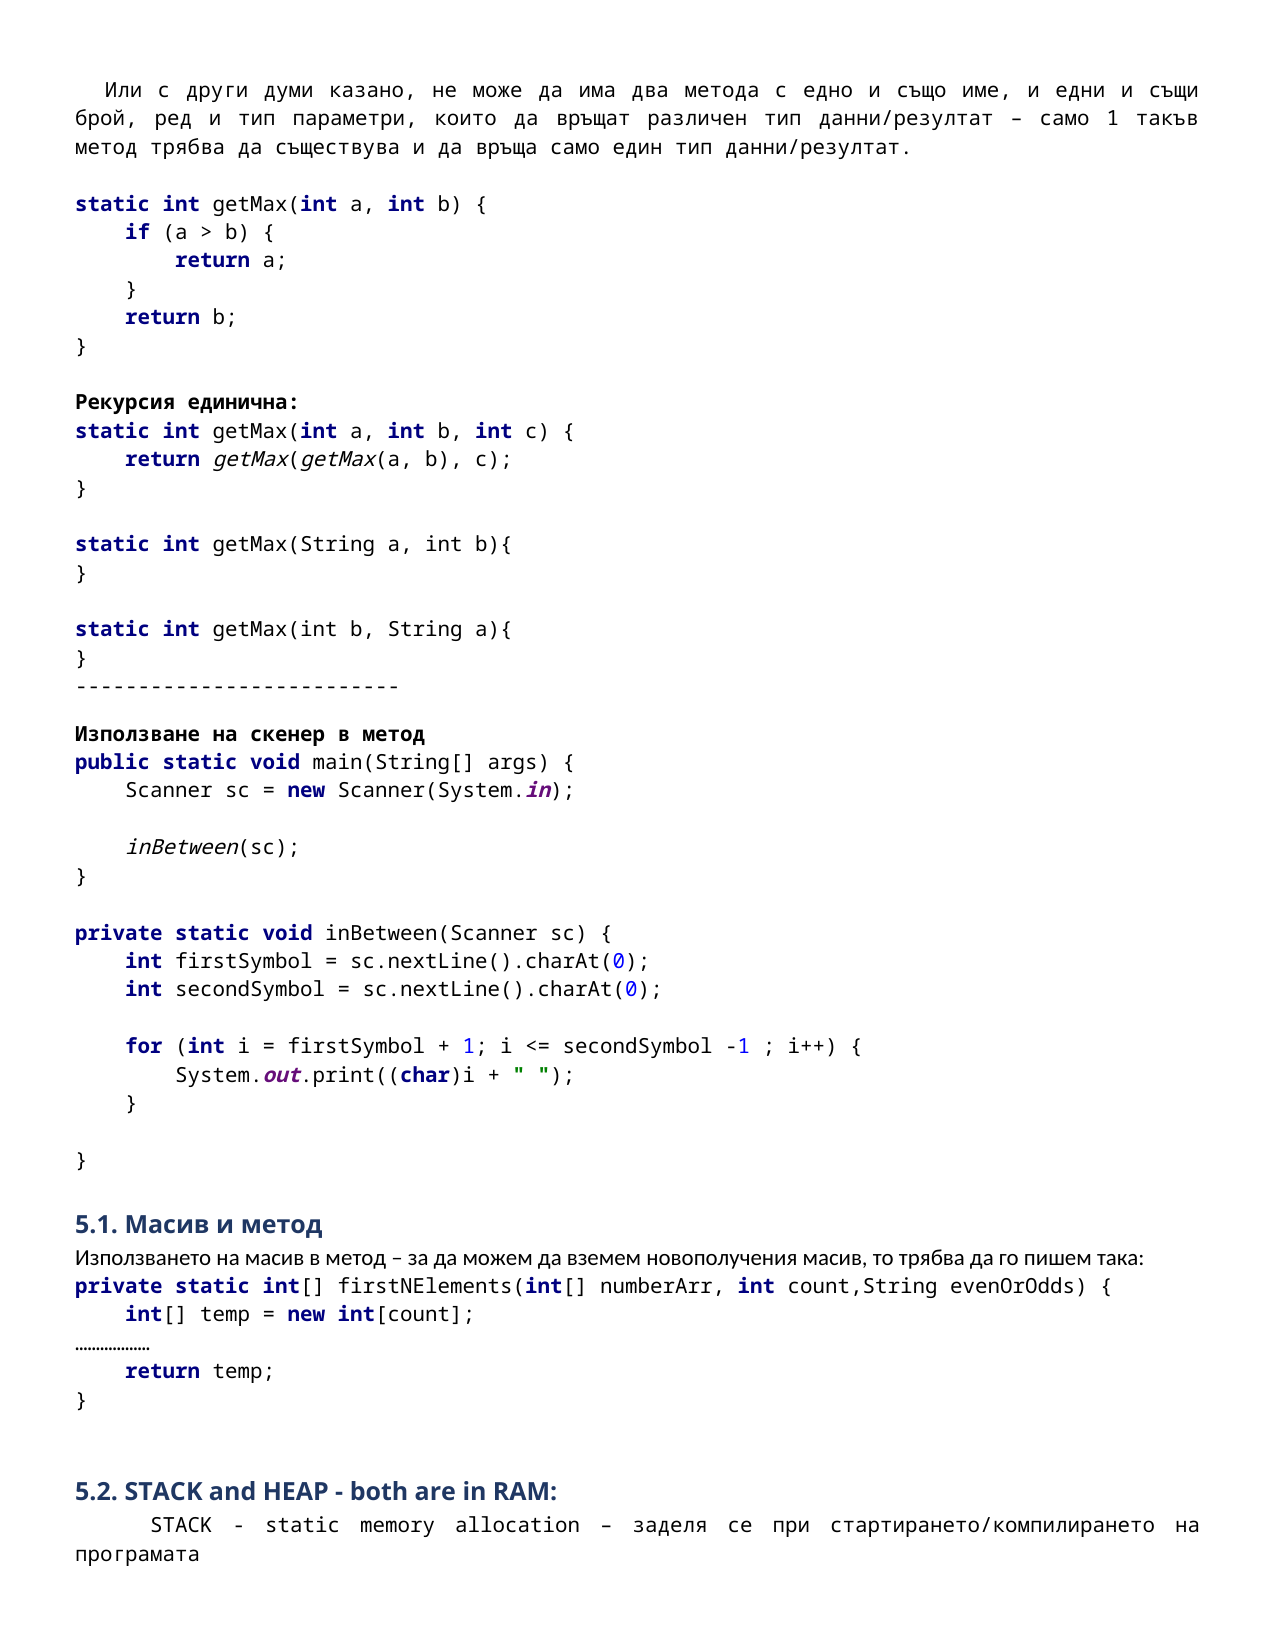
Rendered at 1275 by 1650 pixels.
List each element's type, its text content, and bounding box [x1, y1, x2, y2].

text } [75, 643, 1200, 671]
text Използване на скенер в метод [75, 719, 1200, 747]
text } [75, 558, 1200, 586]
text Рекурсия единична: static int getMax(int a, int b, int c) { return getMax(getMax(a, b), c); } [75, 387, 1200, 501]
subtitle 5.1. Масив и метод [75, 1206, 1200, 1240]
text static int getMax(int b, String a){ [75, 614, 1200, 643]
subtitle 5.2. STACK and HEAP - both are in RAM: [75, 1474, 1200, 1508]
text static int getMax(String a, int b){ [75, 529, 1200, 558]
text private static int[] firstNElements(int[] numberArr, int count,String evenOrOdds) { int[] temp = new int[count]; ……………… return temp; } [75, 1271, 1200, 1413]
text public static void main(String[] args) { Scanner sc = new Scanner(System.in); inBetween(sc); } private static void inBetween(Scanner sc) { int firstSymbol = sc.nextLine().charAt(0); int secondSymbol = sc.nextLine().charAt(0); for (int i = firstSymbol + 1; i <= secondSymbol -1 ; i++) { System.out.print((char)i + " "); } } [75, 747, 1200, 1174]
text static int getMax(int a, int b) { if (a > b) { return a; } return b; } [75, 189, 1200, 387]
text -------------------------- [75, 671, 1200, 700]
text Или с други думи казано, не може да има два метода с едно и също име, и едни и същи брой, ред и тип параметри, които да връщат различен тип данни/резултат – само 1 такъв метод трябва да съществува и да връща само един тип данни/резултат. [75, 75, 1200, 160]
text STACK - static memory allocation – заделя се при стартирането/компилирането на програмата [75, 1511, 1200, 1567]
text Използването на масив в метод – за да можем да вземем новополучения масив, то трябва да го пишем така: [75, 1243, 1200, 1271]
